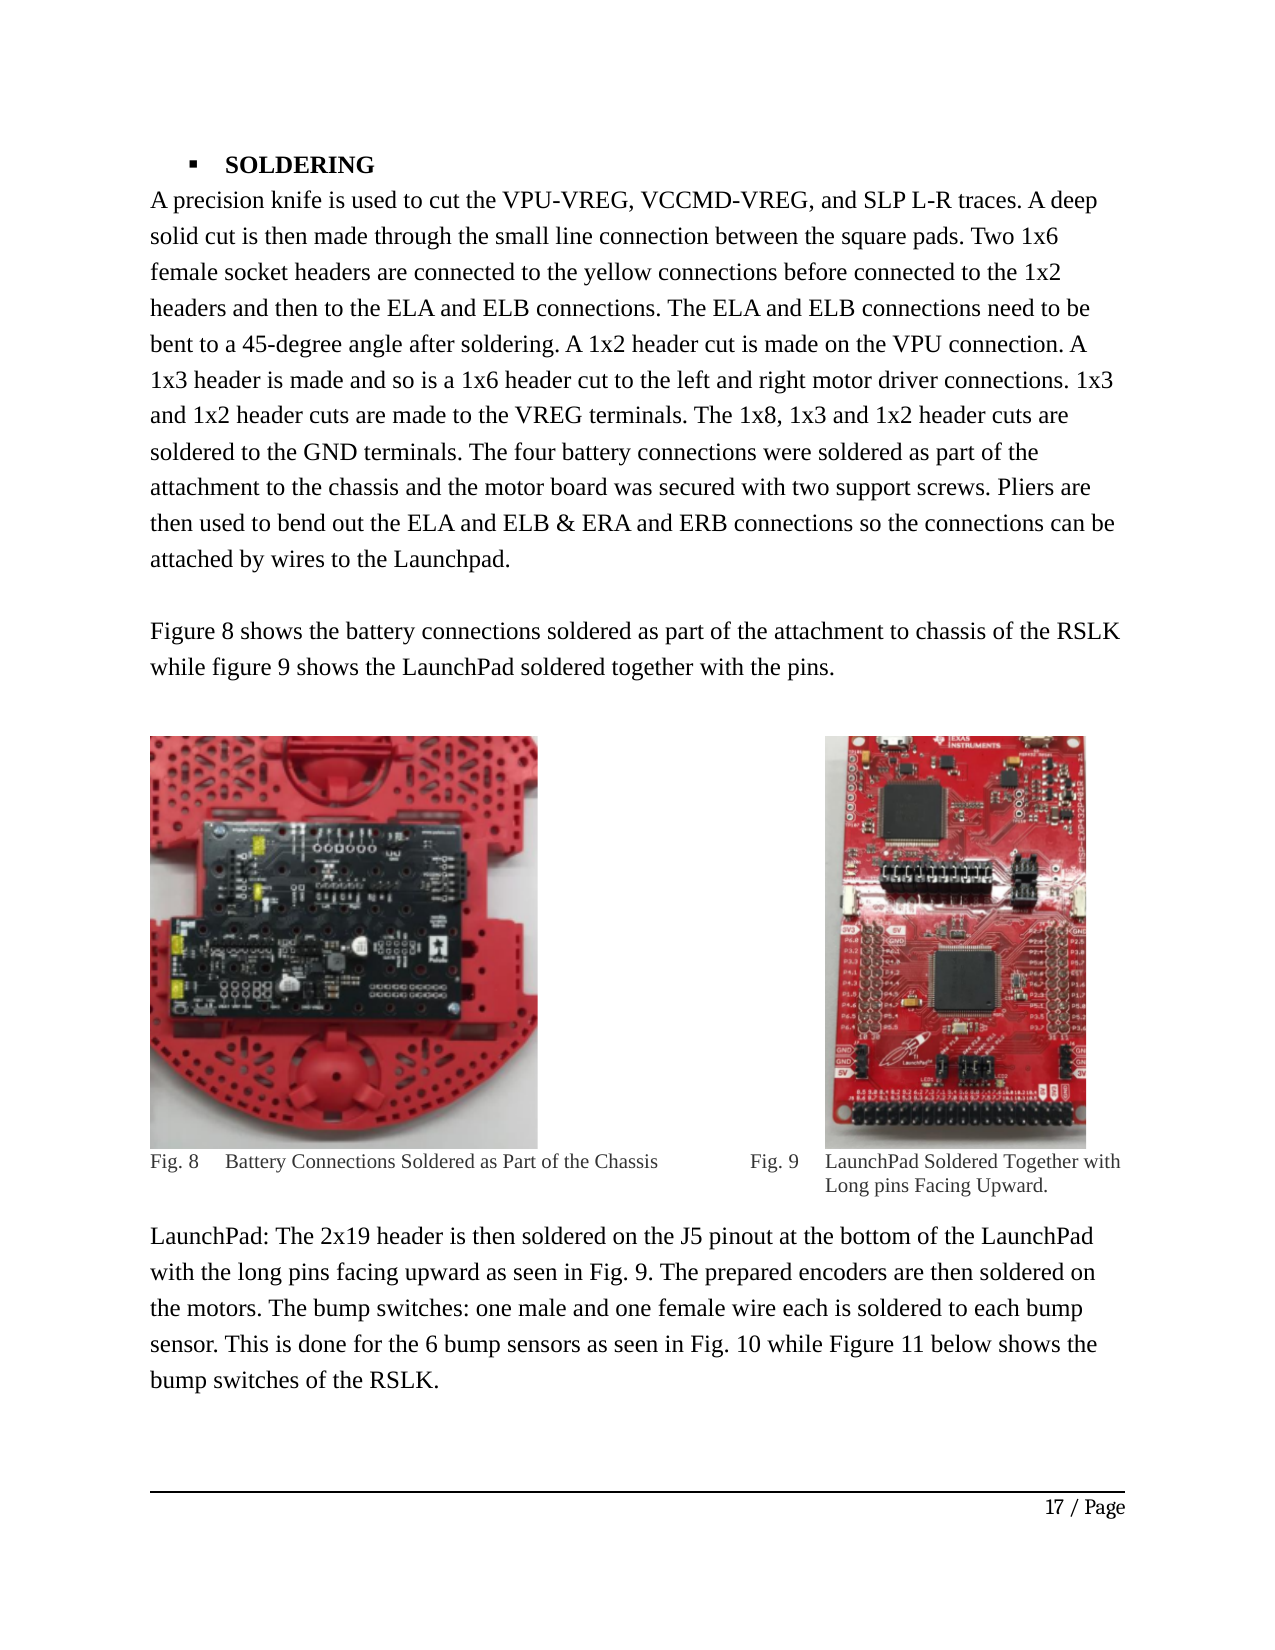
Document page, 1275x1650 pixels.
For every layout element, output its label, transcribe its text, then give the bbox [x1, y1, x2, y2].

picture [825, 736, 1087, 1149]
text A precision knife is used to cut the VPU-VREG, VCCMD-VREG, and SLP L-R traces. A deep solid cut is then made through the small line connection between the square pads. Two 1x6 female socket headers are connected to the yellow connections before connected to the 1x2 headers and then to the ELA and ELB connections. The ELA and ELB connections need to be bent to a 45-degree angle after soldering. A 1x2 header cut is made on the VPU connection. A 1x3 header is made and so is a 1x6 header cut to the left and right motor driver connections. 1x3 and 1x2 header cuts are made to the VREG terminals. The 1x8, 1x3 and 1x2 header cuts are soldered to the GND terminals. The four battery connections were soldered as part of the attachment to the chassis and the motor board was secured with two support screws. Pliers are then used to bend out the ELA and ELB & ERA and ERB connections so the connections can be attached by wires to the Launchpad. [150, 185, 1125, 573]
text SOLDERING [150, 150, 1125, 179]
text LaunchPad: The 2x19 header is then soldered on the J5 pinout at the bottom of the LaunchPad with the long pins facing upward as seen in Fig. 9. The prepared encoders are then soldered on the motors. The bump switches: one male and one female wire each is soldered to each bump sensor. This is done for the 6 bump sensors as seen in Fig. 10 while Figure 11 below shows the bump switches of the RSLK. [150, 1221, 1125, 1394]
text Figure 8 shows the battery connections soldered as part of the attachment to chassis of the RSLK while figure 9 shows the LaunchPad soldered together with the pins. [150, 616, 1125, 681]
text Fig. 8 Battery Connections Soldered as Part of the Chassis Fig. 9 LaunchPad Soldered Together with [150, 1149, 1125, 1173]
picture [150, 736, 538, 1149]
text Long pins Facing Upward. [750, 1173, 1125, 1197]
